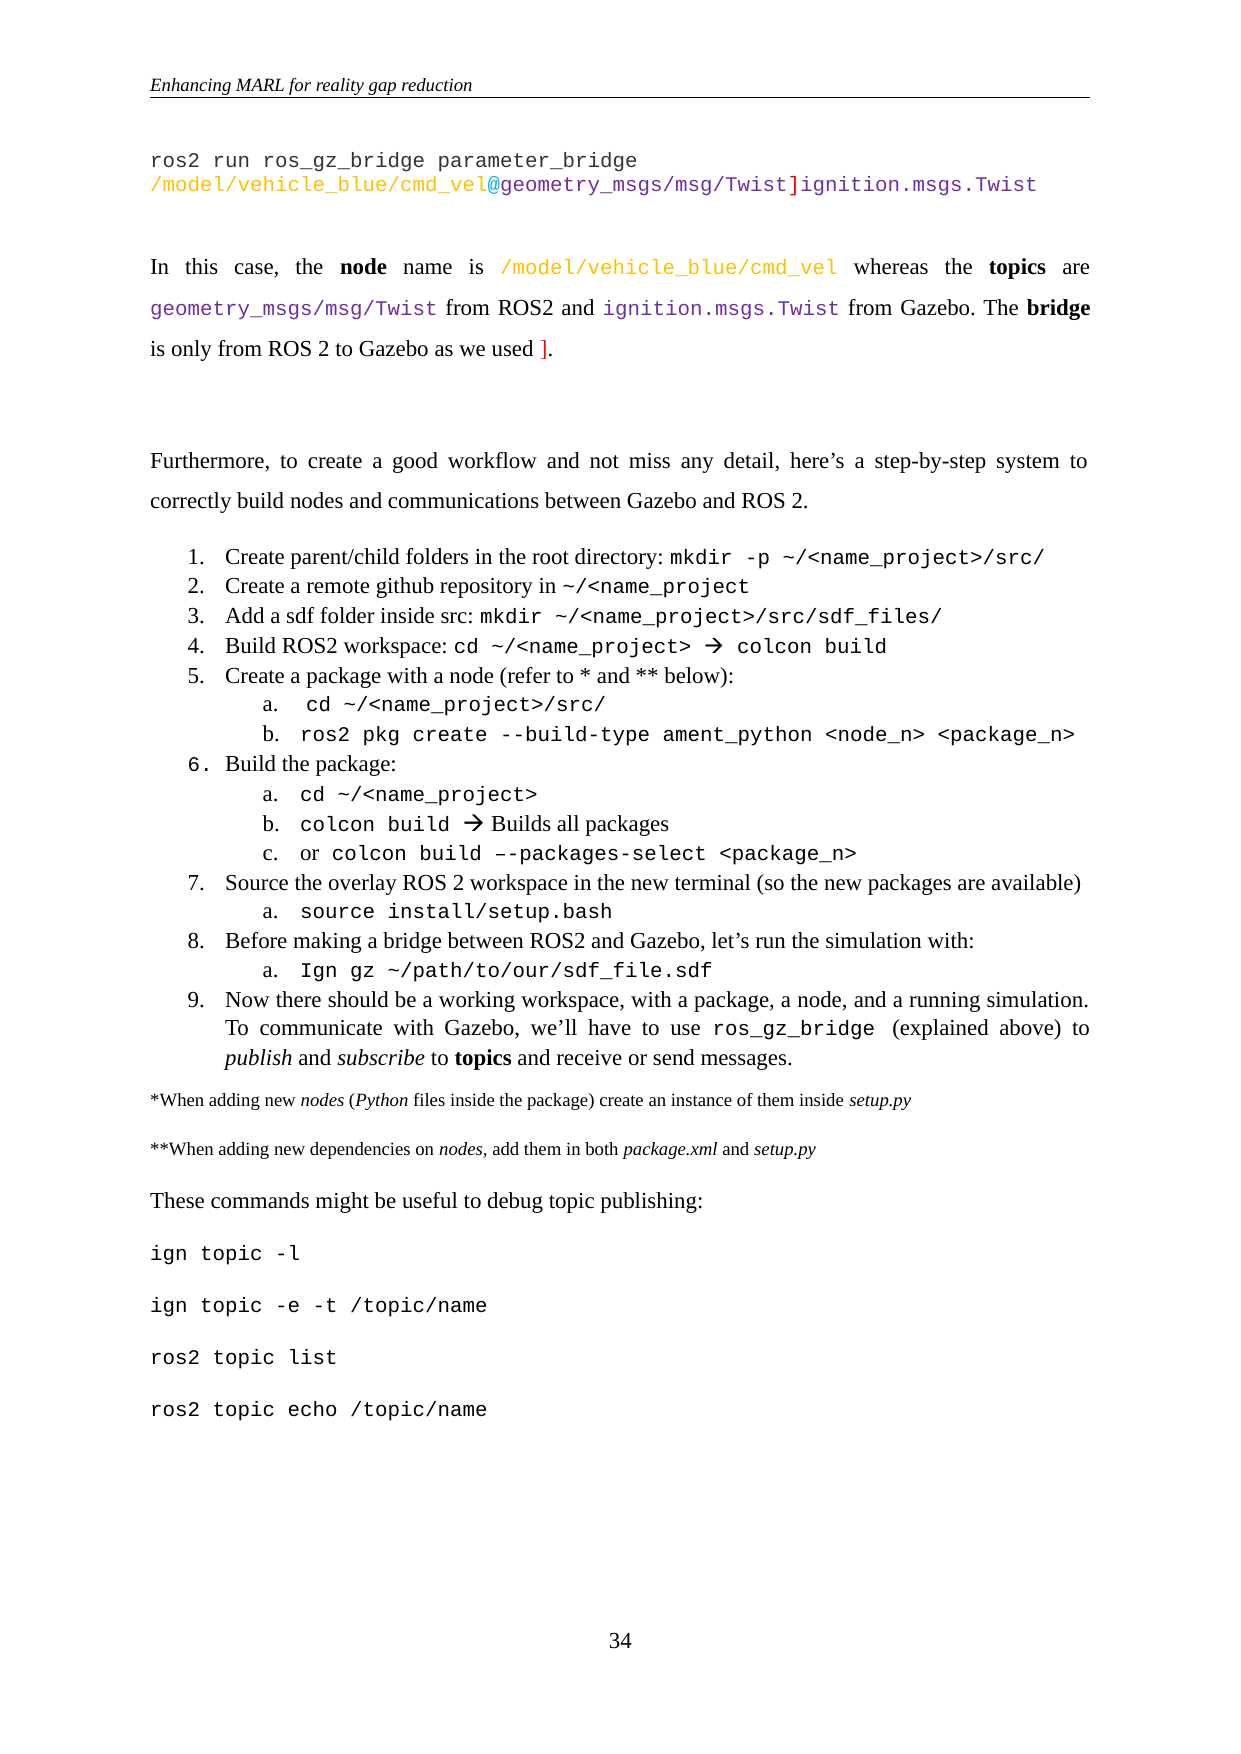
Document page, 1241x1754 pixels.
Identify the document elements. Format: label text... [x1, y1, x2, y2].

list Build the package: [187, 750, 1090, 778]
text ign topic -l [150, 1243, 1090, 1267]
list Ign gz ~/path/to/our/sdf_file.sdf [262, 956, 1090, 983]
list ros2 pkg create --build-type ament_python <node_n> <package_n> [262, 720, 1090, 748]
list Create a package with a node (refer to * and ** below): [187, 662, 1090, 688]
list Create a remote github repository in ~/<name_project [187, 573, 1090, 600]
text ign topic -e -t /topic/name [150, 1295, 1090, 1319]
list or colcon build –-packages-select <package_n> [262, 839, 1090, 867]
list cd ~/<name_project>/src/ [262, 690, 1090, 718]
text Furthermore, to create a good workflow and not miss any detail, here’s a step-by-step system to correctly build nodes and communications between Gazebo and ROS 2. [150, 447, 1090, 513]
list colcon build Builds all packages [262, 809, 1090, 837]
list Create parent/child folders in the root directory: mkdir -p ~/<name_project>/src/ [187, 543, 1090, 570]
list Source the overlay ROS 2 workspace in the new terminal (so the new packages are available) [187, 869, 1090, 896]
text **When adding new dependencies on nodes, add them in both package.xml and setup.py [150, 1138, 1090, 1159]
text In this case, the node name is /model/vehicle_blue/cmd_vel whereas the topics are geometry_msgs/msg/Twist from ROS2 and ignition.msgs.Twist from Gazebo. The bridge is only from ROS 2 to Gazebo as we used ]. [150, 253, 1090, 361]
list Before making a bridge between ROS2 and Gazebo, let’s run the simulation with: [187, 927, 1090, 954]
list source install/setup.bash [262, 898, 1090, 925]
list Add a sdf folder inside src: mkdir ~/<name_project>/src/sdf_files/ [187, 602, 1090, 630]
text ros2 topic echo /topic/name [150, 1399, 1090, 1423]
text These commands might be useful to debug topic publishing: [150, 1187, 1090, 1213]
text ros2 topic list [150, 1347, 1090, 1371]
list Now there should be a working workspace, with a package, a node, and a running simulation. To communicate with Gazebo, we’ll have to use ros_gz_bridge (explained above) to publish and subscribe to topics and receive or send messages. [187, 986, 1090, 1070]
text ros2 run ros_gz_bridge parameter_bridge /model/vehicle_blue/cmd_vel@geometry_msgs/msg/Twist]ignition.msgs.Twist [150, 150, 1090, 197]
list Build ROS2 workspace: cd ~/<name_project> colcon build [187, 632, 1090, 660]
text *When adding new nodes (Python files inside the package) create an instance of them inside setup.py [150, 1089, 1090, 1110]
list cd ~/<name_project> [262, 780, 1090, 807]
